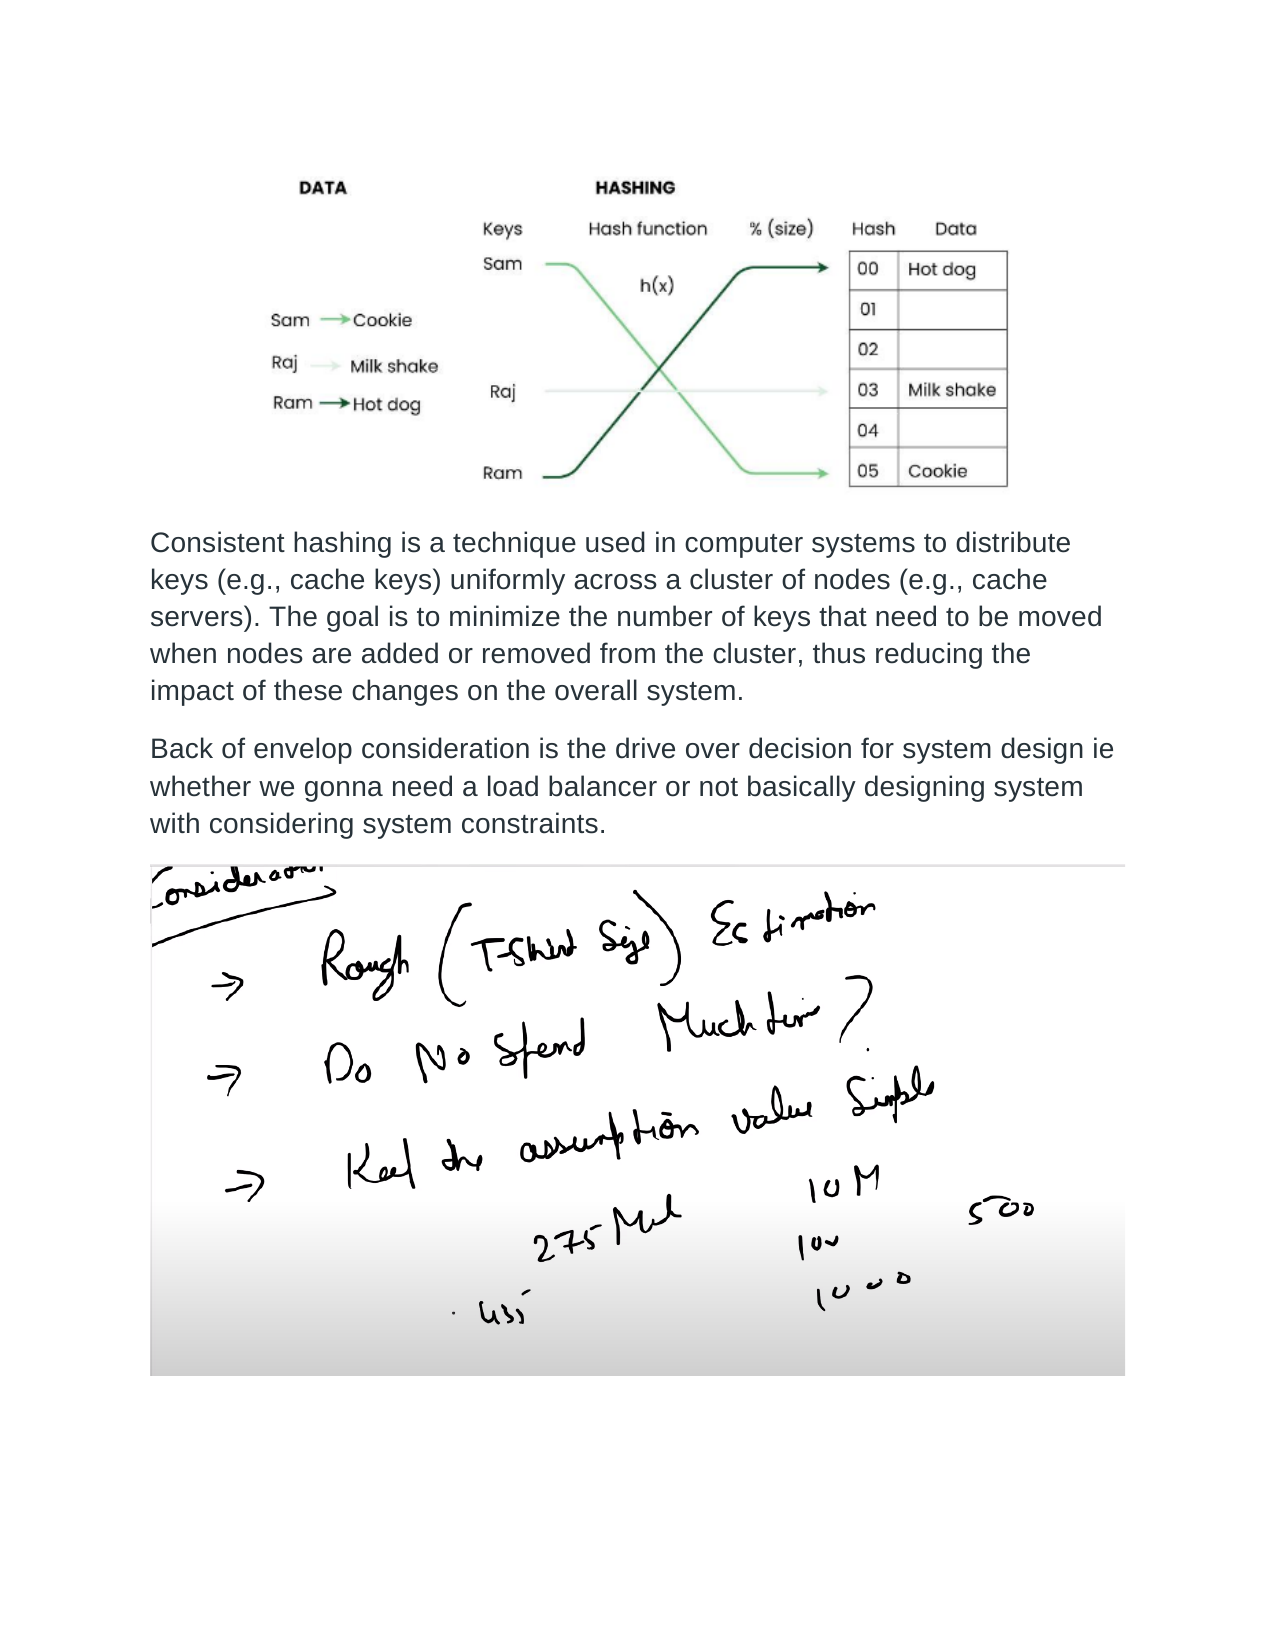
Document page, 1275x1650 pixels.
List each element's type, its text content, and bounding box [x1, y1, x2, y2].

picture [150, 150, 1125, 501]
text Consistent hashing is a technique used in computer systems to distribute keys (e.g., cache keys) uniformly across a cluster of nodes (e.g., cache servers). The goal is to minimize the number of keys that need to be moved when nodes are added or removed from the cluster, thus reducing the impact of these changes on the overall system. [150, 526, 1125, 707]
text Back of envelop consideration is the drive over decision for system design ie whether we gonna need a load balancer or not basically designing system with considering system constraints. [150, 732, 1125, 839]
picture [150, 864, 1125, 1376]
